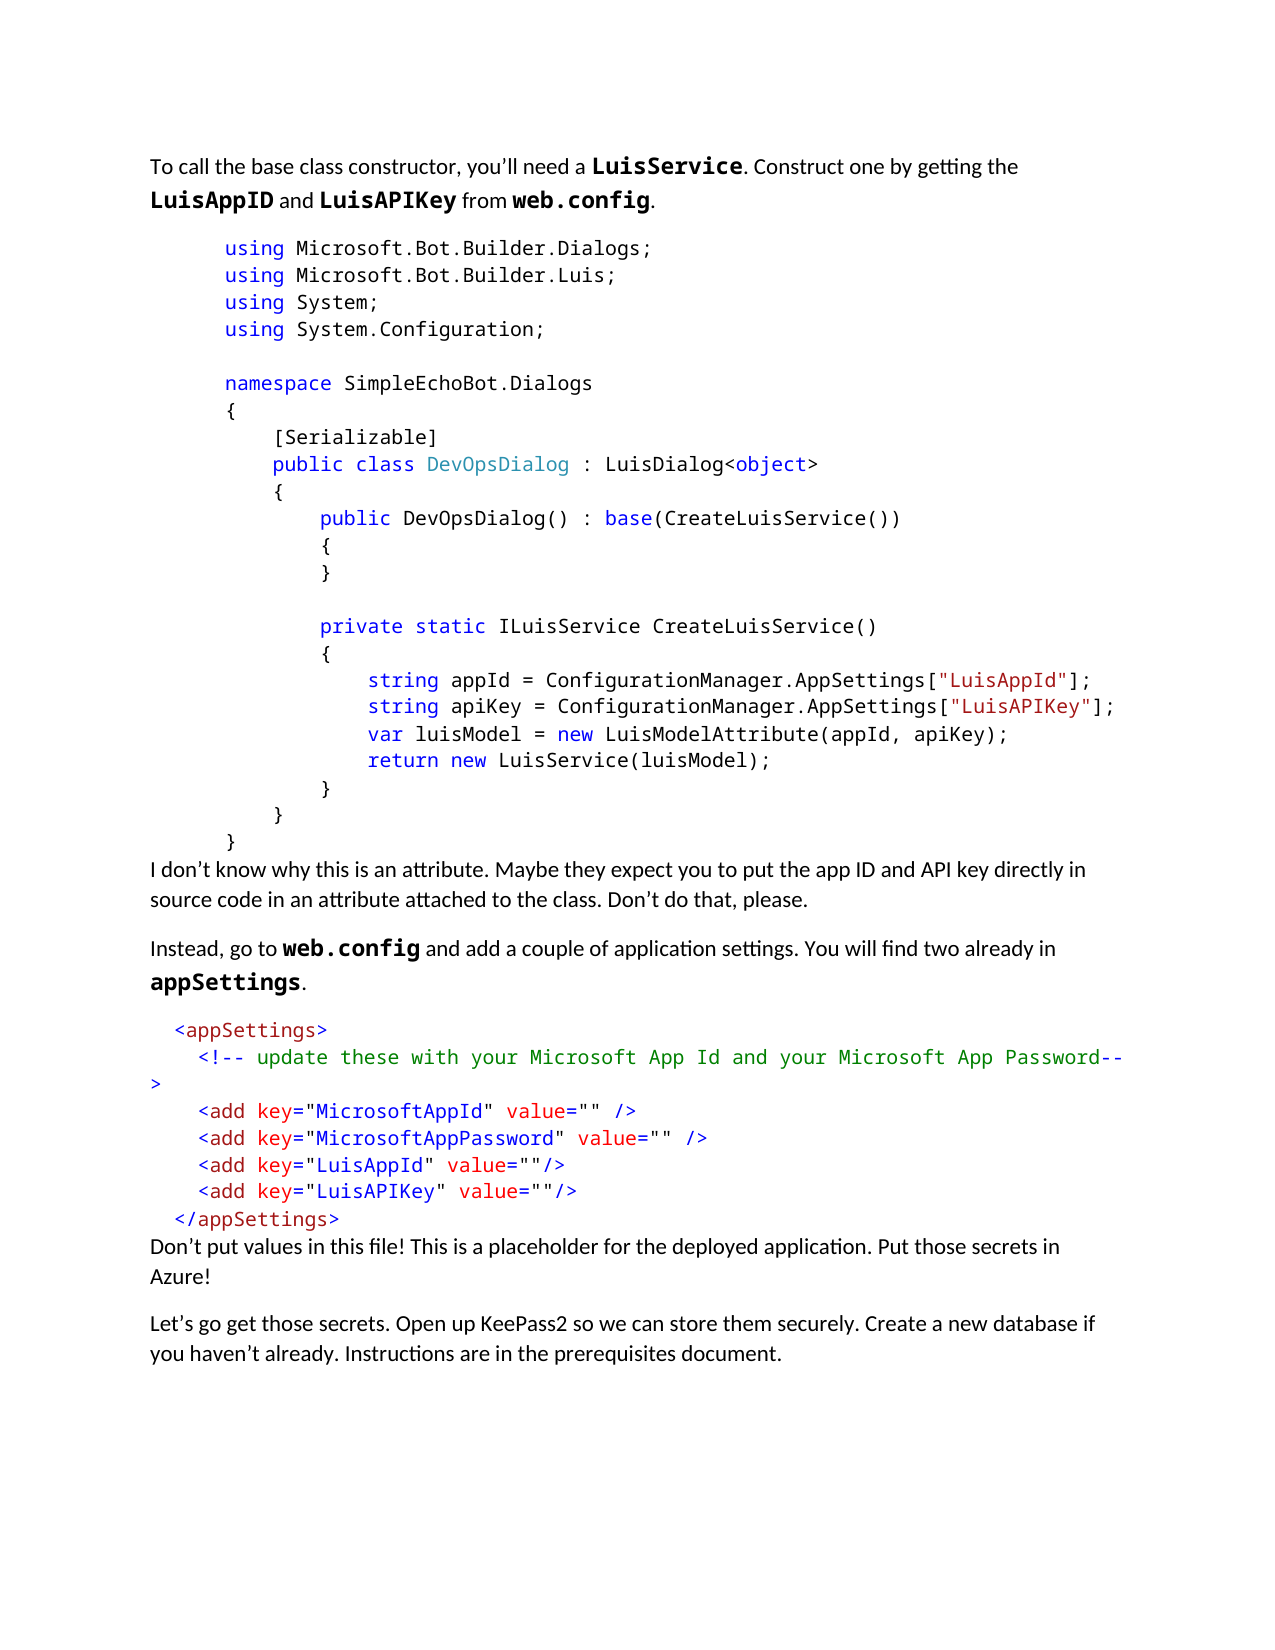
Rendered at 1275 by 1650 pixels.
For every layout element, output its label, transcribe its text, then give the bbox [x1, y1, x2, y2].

text To call the base class constructor, you’ll need a LuisService. Construct one by getting the LuisAppID and LuisAPIKey from web.config. [150, 150, 1125, 215]
text Instead, go to web.config and add a couple of application settings. You will find two already in appSettings. [150, 932, 1125, 997]
text using Microsoft.Bot.Builder.Dialogs; using Microsoft.Bot.Builder.Luis; using System; using System.Configuration; namespace SimpleEchoBot.Dialogs { [Serializable] public class DevOpsDialog : LuisDialog<object> { public DevOpsDialog() : base(CreateLuisService()) { } private static ILuisService CreateLuisService() { string appId = ConfigurationManager.AppSettings["LuisAppId"]; string apiKey = ConfigurationManager.AppSettings["LuisAPIKey"]; var luisModel = new LuisModelAttribute(appId, apiKey); return new LuisService(luisModel); } } } [225, 234, 1125, 855]
text Let’s go get those secrets. Open up KeePass2 so we can store them securely. Create a new database if you haven’t already. Instructions are in the prerequisites document. [150, 1309, 1125, 1367]
text I don’t know why this is an attribute. Maybe they expect you to put the app ID and API key directly in source code in an attribute attached to the class. Don’t do that, please. [150, 855, 1125, 913]
text Don’t put values in this file! This is a placeholder for the deployed application. Put those secrets in Azure! [150, 1232, 1125, 1290]
text <appSettings> <!-- update these with your Microsoft App Id and your Microsoft App Password--> <add key="MicrosoftAppId" value="" /> <add key="MicrosoftAppPassword" value="" /> <add key="LuisAppId" value=""/> <add key="LuisAPIKey" value=""/> </appSettings> [150, 1016, 1125, 1232]
